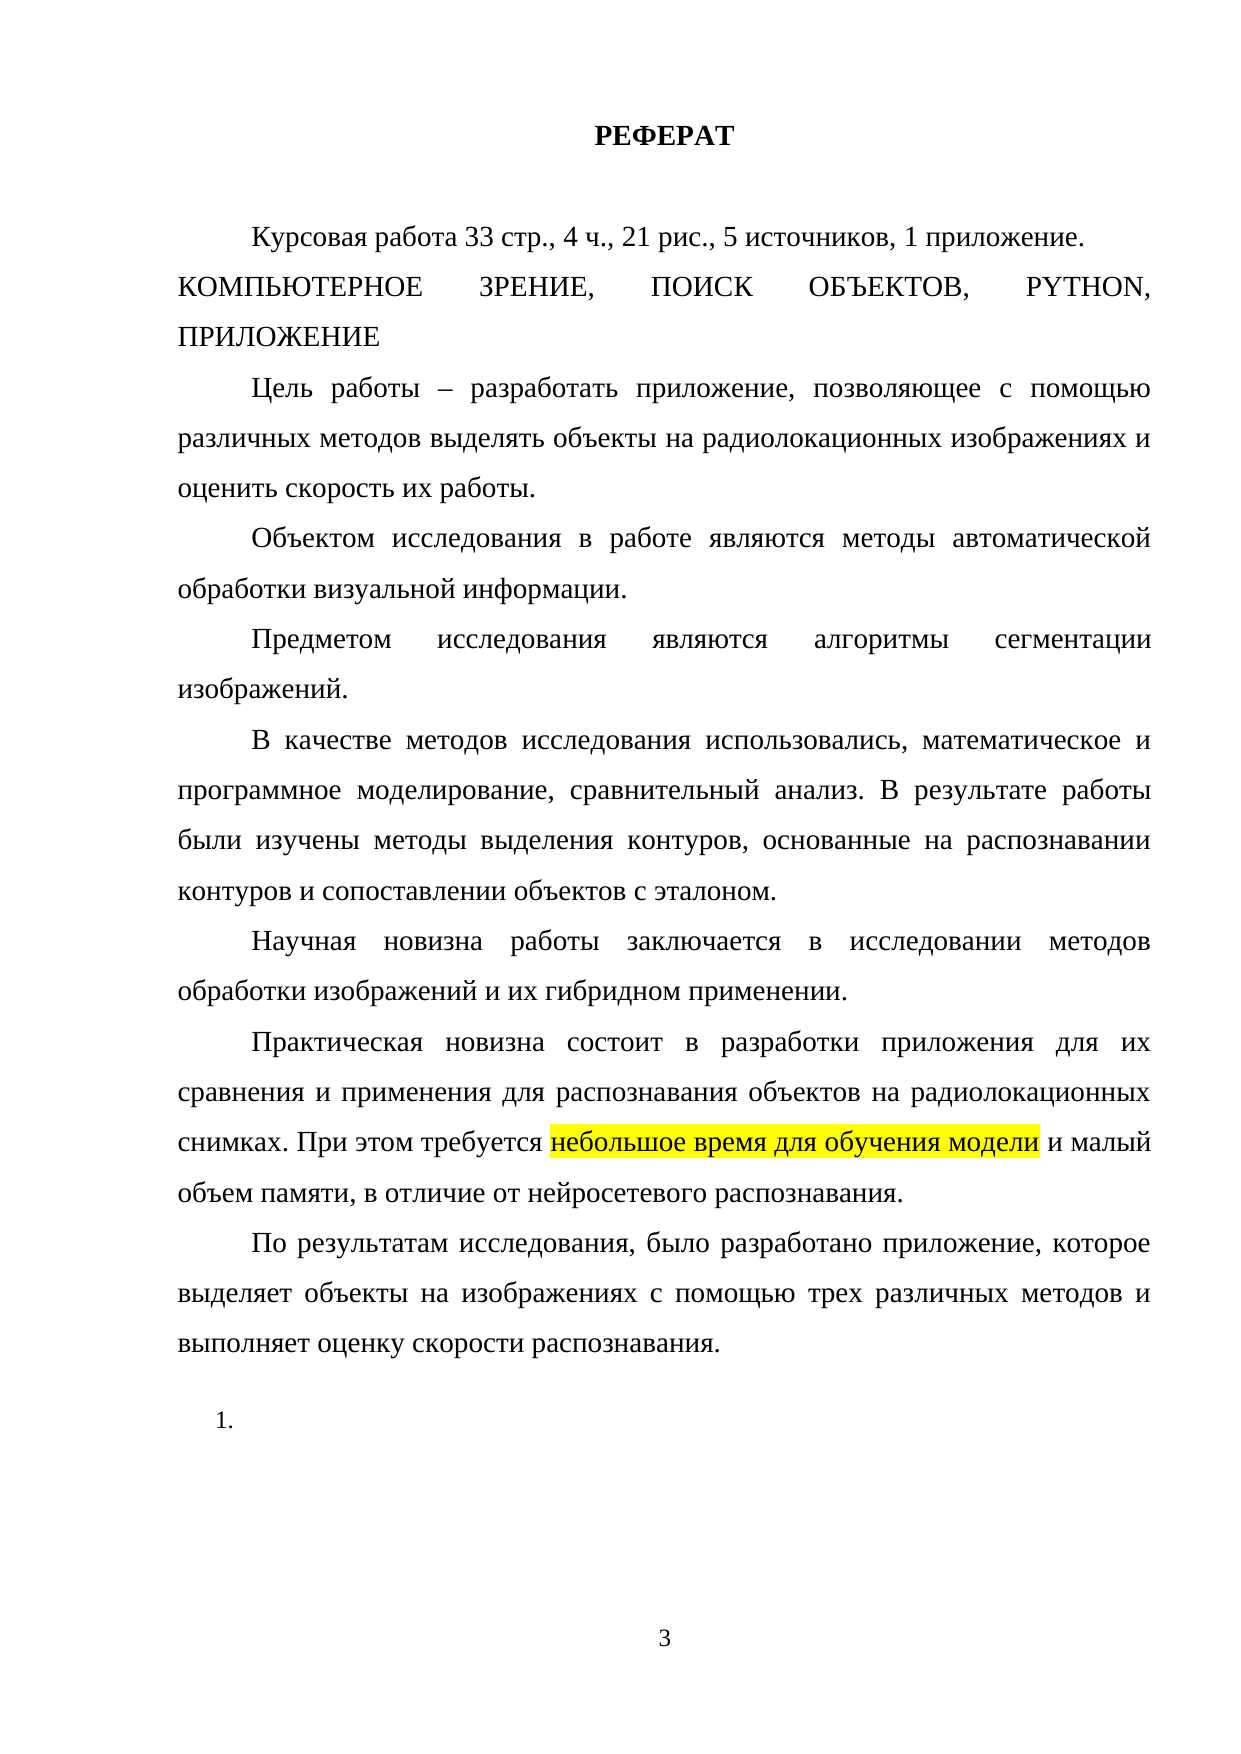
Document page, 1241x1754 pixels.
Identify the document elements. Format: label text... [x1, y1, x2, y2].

text В качестве методов исследования использовались, математическое и программное моделирование, сравнительный анализ. В результате работы были изучены методы выделения контуров, основанные на распознавании контуров и сопоставлении объектов с эталоном. [177, 722, 1152, 906]
text По результатам исследования, было разработано приложение, которое выделяет объекты на изображениях с помощью трех различных методов и выполняет оценку скорости распознавания. [177, 1225, 1152, 1359]
text Научная новизна работы заключается в исследовании методов обработки изображений и их гибридном применении. [177, 923, 1152, 1007]
text Предметом исследования являются алгоритмы сегментации изображений. [177, 621, 1152, 705]
text Цель работы – разработать приложение, позволяющее с помощью различных методов выделять объекты на радиолокационных изображениях и оценить скорость их работы. [177, 370, 1152, 504]
text Объектом исследования в работе являются методы автоматической обработки визуальной информации. [177, 521, 1152, 604]
text Практическая новизна состоит в разработки приложения для их сравнения и применения для распознавания объектов на радиолокационных снимках. При этом требуется небольшое время для обучения модели и малый объем памяти, в отличие от нейросетевого распознавания. [177, 1024, 1152, 1208]
text Курсовая работа 33 стр., 4 ч., 21 рис., 5 источников, 1 приложение. [177, 219, 1152, 252]
text КОМПЬЮТЕРНОЕ ЗРЕНИЕ, ПОИСК ОБЪЕКТОВ, PYTHON, ПРИЛОЖЕНИЕ [177, 269, 1152, 353]
text РЕФЕРАТ [177, 118, 1152, 152]
